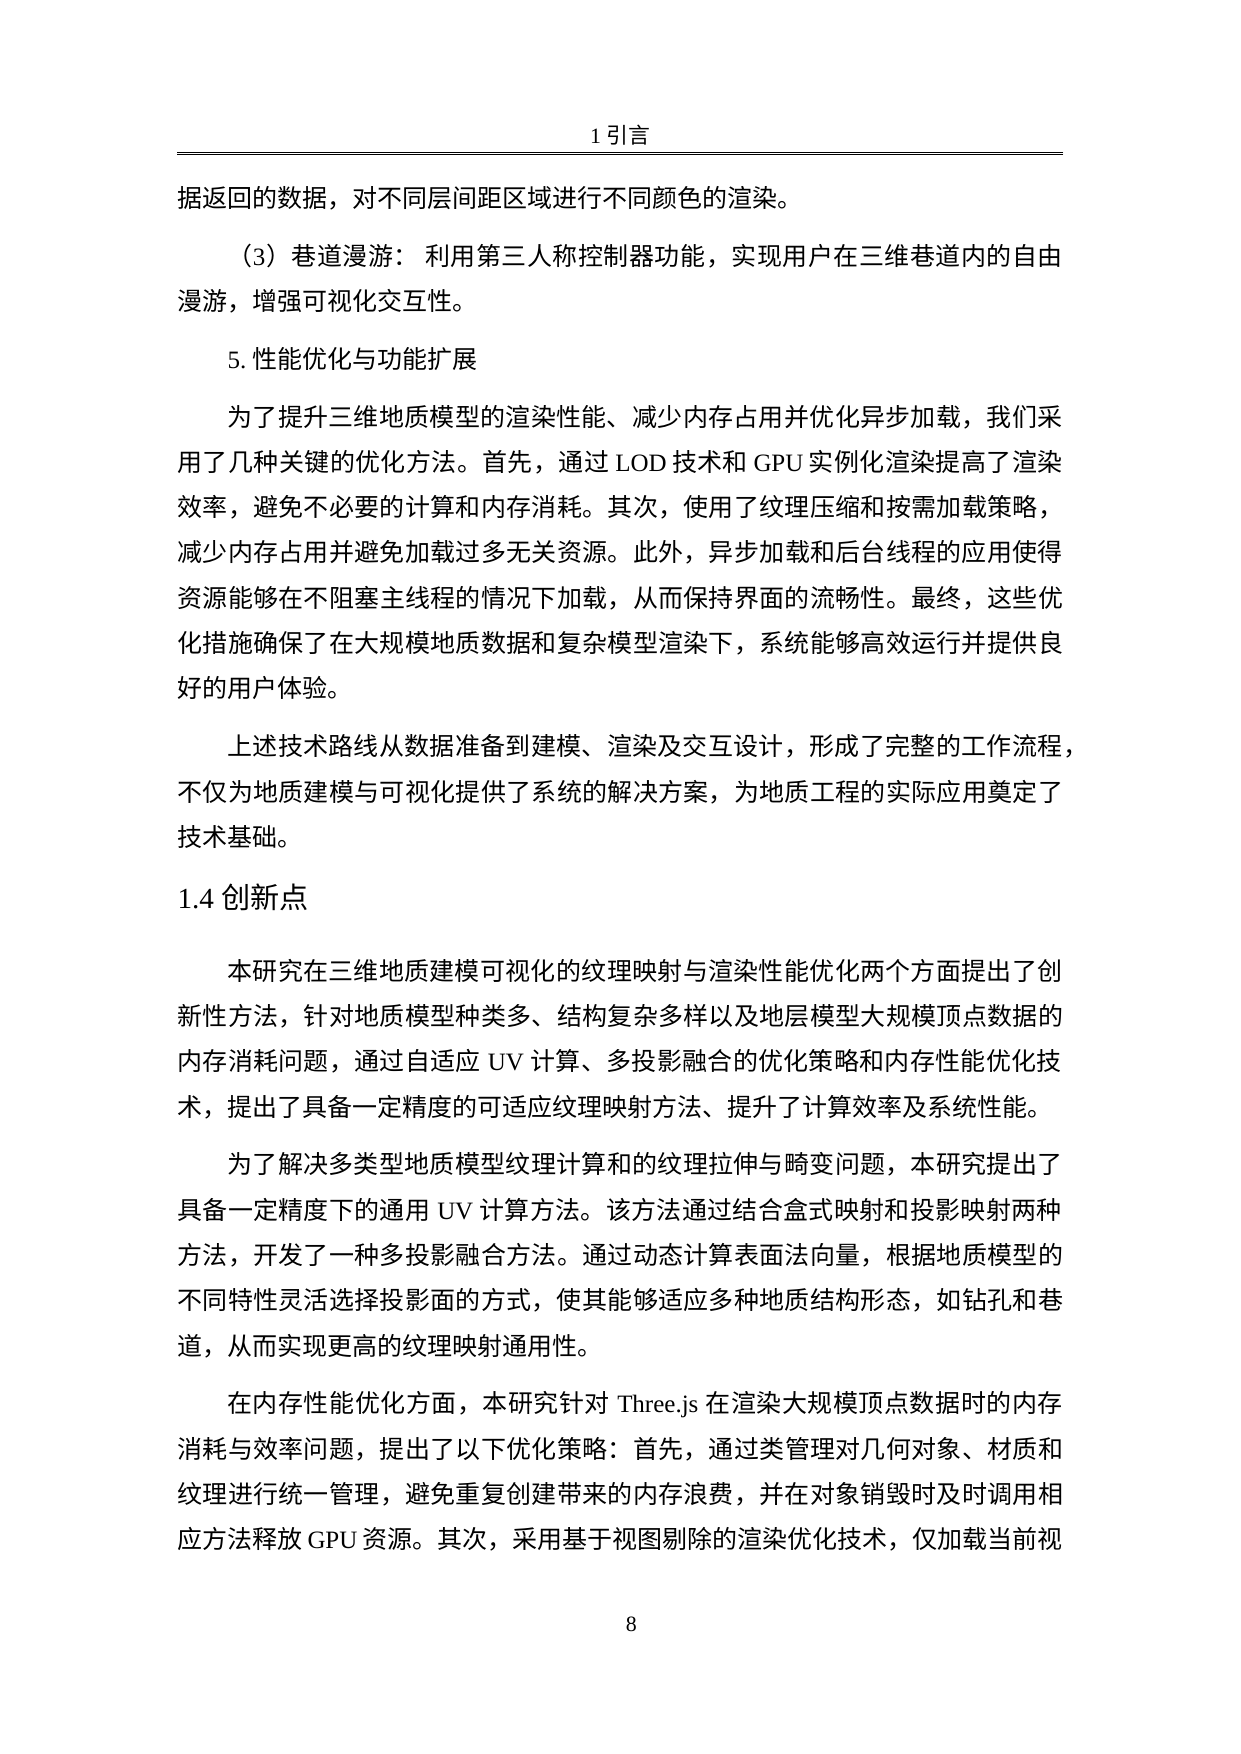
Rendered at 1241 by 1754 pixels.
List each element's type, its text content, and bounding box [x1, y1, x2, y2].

text 本研究在三维地质建模可视化的纹理映射与渲染性能优化两个方面提出了创新性方法，针对地质模型种类多、结构复杂多样以及地层模型大规模顶点数据的内存消耗问题，通过自适应 UV 计算、多投影融合的优化策略和内存性能优化技术，提出了具备一定精度的可适应纹理映射方法、提升了计算效率及系统性能。 [177, 951, 1063, 1123]
text 5. 性能优化与功能扩展 [177, 339, 1063, 375]
text 为了解决多类型地质模型纹理计算和的纹理拉伸与畸变问题，本研究提出了具备一定精度下的通用 UV 计算方法。该方法通过结合盒式映射和投影映射两种方法，开发了一种多投影融合方法。通过动态计算表面法向量，根据地质模型的不同特性灵活选择投影面的方式，使其能够适应多种地质结构形态，如钻孔和巷道，从而实现更高的纹理映射通用性。 [177, 1145, 1063, 1362]
text （3）巷道漫游： 利用第三人称控制器功能，实现用户在三维巷道内的自由漫游，增强可视化交互性。 [177, 236, 1063, 318]
text 上述技术路线从数据准备到建模、渲染及交互设计，形成了完整的工作流程，不仅为地质建模与可视化提供了系统的解决方案，为地质工程的实际应用奠定了技术基础。 [177, 727, 1063, 853]
text 1.4 创新点 [177, 875, 1063, 917]
text 为了提升三维地质模型的渲染性能、减少内存占用并优化异步加载，我们采用了几种关键的优化方法。首先，通过LOD技术和GPU实例化渲染提高了渲染效率，避免不必要的计算和内存消耗。其次，使用了纹理压缩和按需加载策略，减少内存占用并避免加载过多无关资源。此外，异步加载和后台线程的应用使得资源能够在不阻塞主线程的情况下加载，从而保持界面的流畅性。最终，这些优化措施确保了在大规模地质数据和复杂模型渲染下，系统能够高效运行并提供良好的用户体验。 [177, 397, 1063, 705]
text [177, 1384, 1063, 1556]
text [177, 178, 1063, 214]
